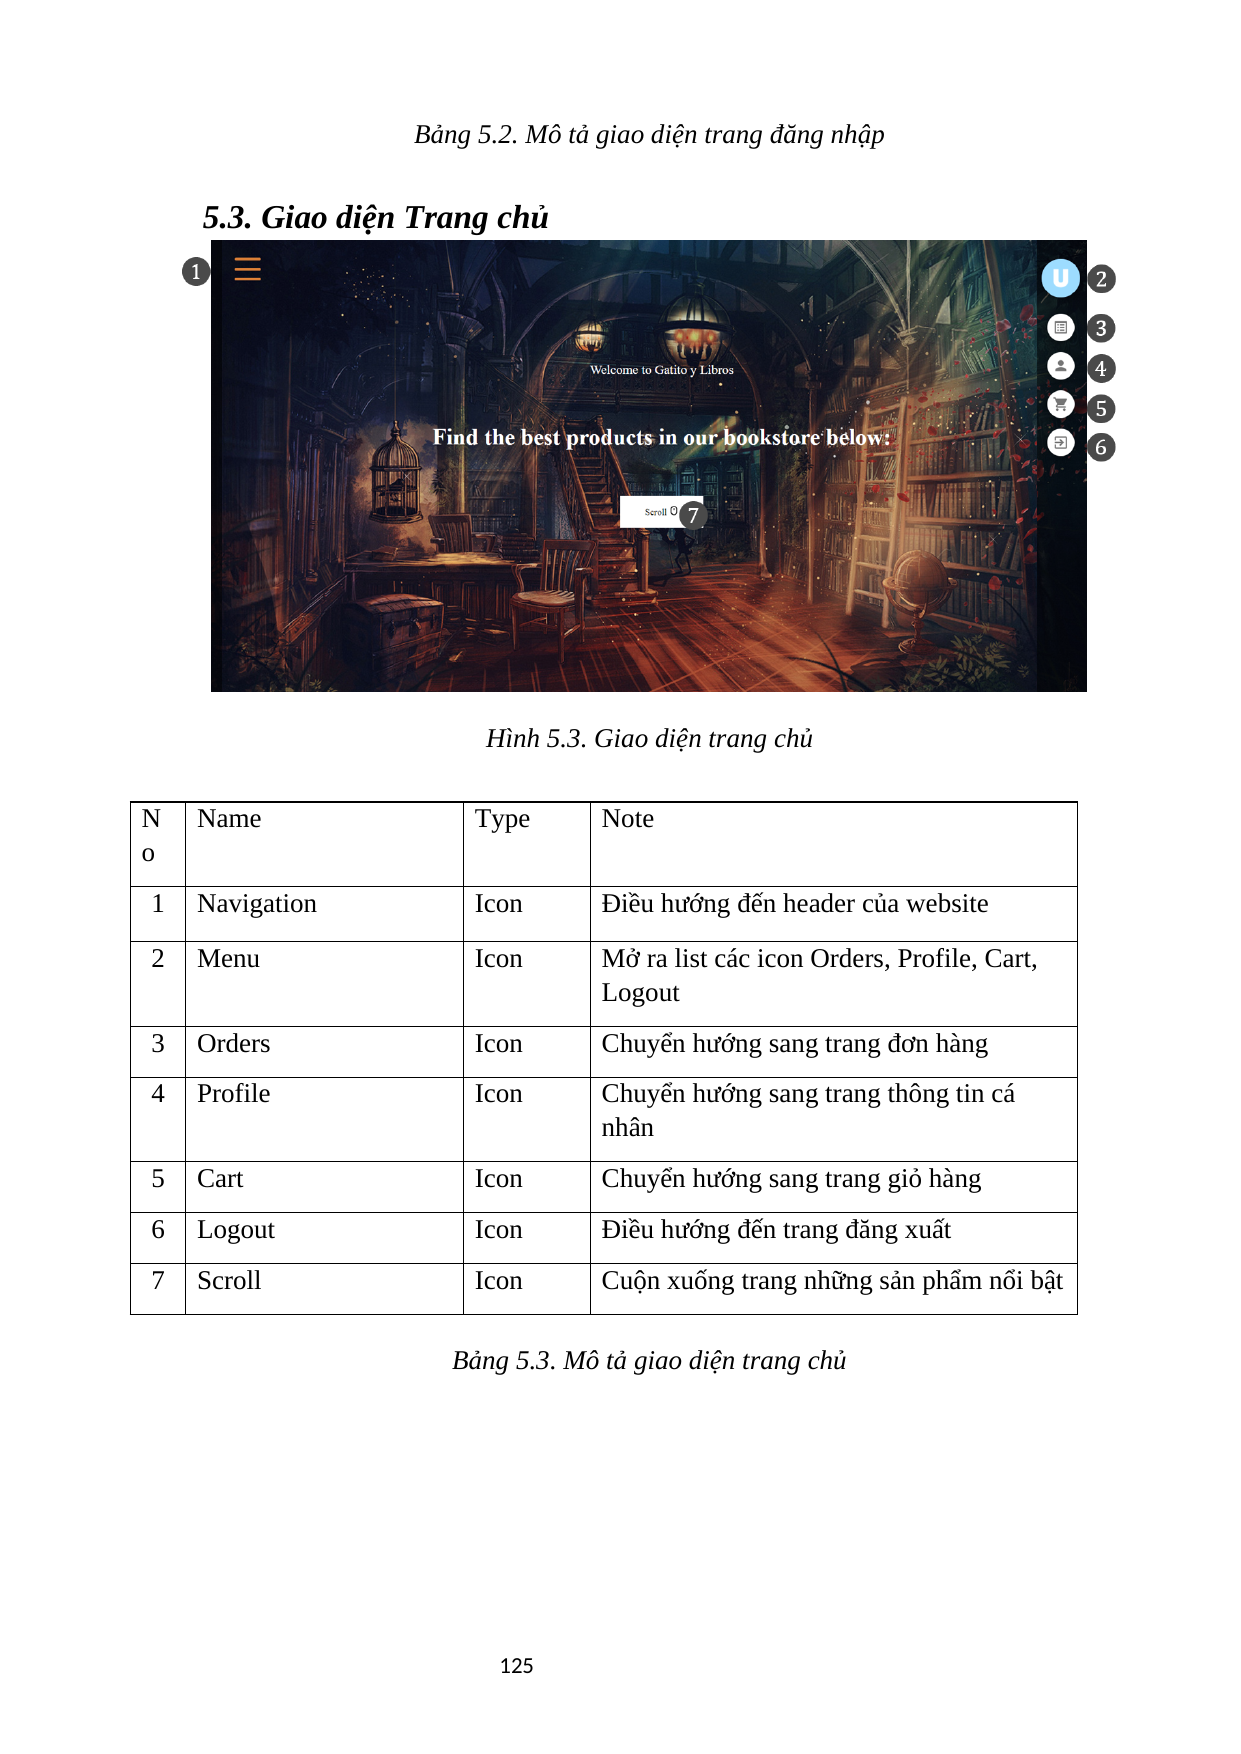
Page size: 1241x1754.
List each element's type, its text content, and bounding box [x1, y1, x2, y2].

table_header Type [464, 803, 590, 886]
table_cell Navigation [186, 887, 463, 941]
table_cell Scroll [186, 1264, 463, 1314]
table_cell Điều hướng đến trang đăng xuất [591, 1213, 1077, 1263]
table_cell Cuộn xuống trang những sản phẩm nổi bật [591, 1264, 1077, 1314]
subtitle Bảng 5.2. Mô tả giao diện trang đăng nhập [177, 118, 1122, 150]
table_cell Điều hướng đến header của website [591, 887, 1077, 941]
table_cell Mở ra list các icon Orders, Profile, Cart, Logout [591, 942, 1077, 1026]
table_cell Cart [186, 1162, 463, 1212]
table_cell Chuyển hướng sang trang thông tin cá nhân [591, 1078, 1077, 1161]
table_cell 7 [131, 1264, 185, 1314]
table_cell 6 [131, 1213, 185, 1263]
picture [181, 239, 1118, 692]
table_cell Chuyển hướng sang trang giỏ hàng [591, 1162, 1077, 1212]
table_cell 2 [131, 942, 185, 1026]
table_header No [131, 803, 185, 886]
table_cell Icon [464, 1213, 590, 1263]
table_cell 3 [131, 1027, 185, 1077]
table_cell Orders [186, 1027, 463, 1077]
subtitle Hình 5.3. Giao diện trang chủ [177, 723, 1122, 754]
table_cell Logout [186, 1213, 463, 1263]
table_cell Menu [186, 942, 463, 1026]
table_header Note [591, 803, 1077, 886]
table_cell 4 [131, 1078, 185, 1161]
table_cell 1 [131, 887, 185, 941]
table_cell Icon [464, 1264, 590, 1314]
table_cell Icon [464, 1027, 590, 1077]
table_cell Profile [186, 1078, 463, 1161]
table_cell Icon [464, 942, 590, 1026]
table_cell Icon [464, 887, 590, 941]
subtitle Bảng 5.3. Mô tả giao diện trang chủ [177, 1344, 1122, 1375]
table_cell Icon [464, 1078, 590, 1161]
table_cell Chuyển hướng sang trang đơn hàng [591, 1027, 1077, 1077]
table_header Name [186, 803, 463, 886]
table_cell 5 [131, 1162, 185, 1212]
table_cell Icon [464, 1162, 590, 1212]
subtitle 5.3. Giao diện Trang chủ [177, 197, 1122, 236]
